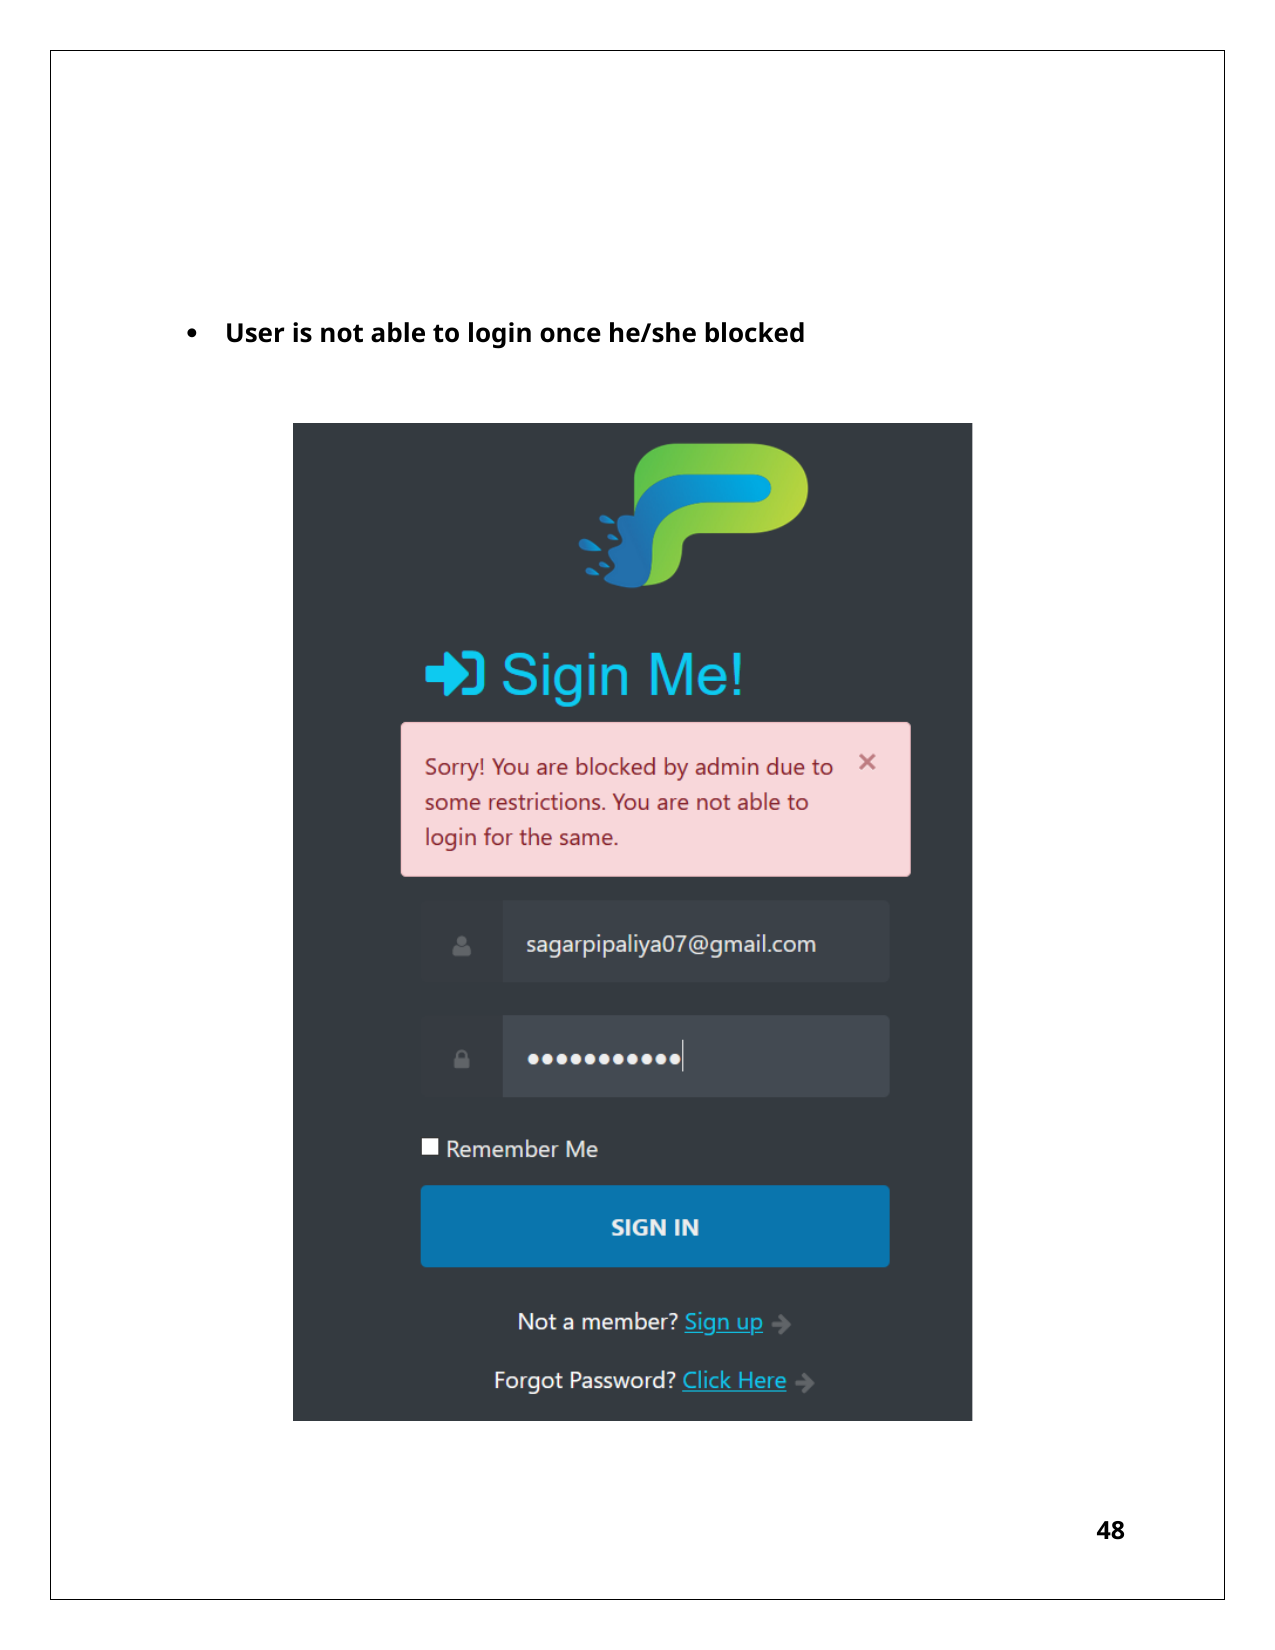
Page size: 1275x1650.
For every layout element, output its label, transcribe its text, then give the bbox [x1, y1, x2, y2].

picture [293, 423, 973, 1421]
list User is not able to login once he/she blocked [187, 315, 1125, 351]
